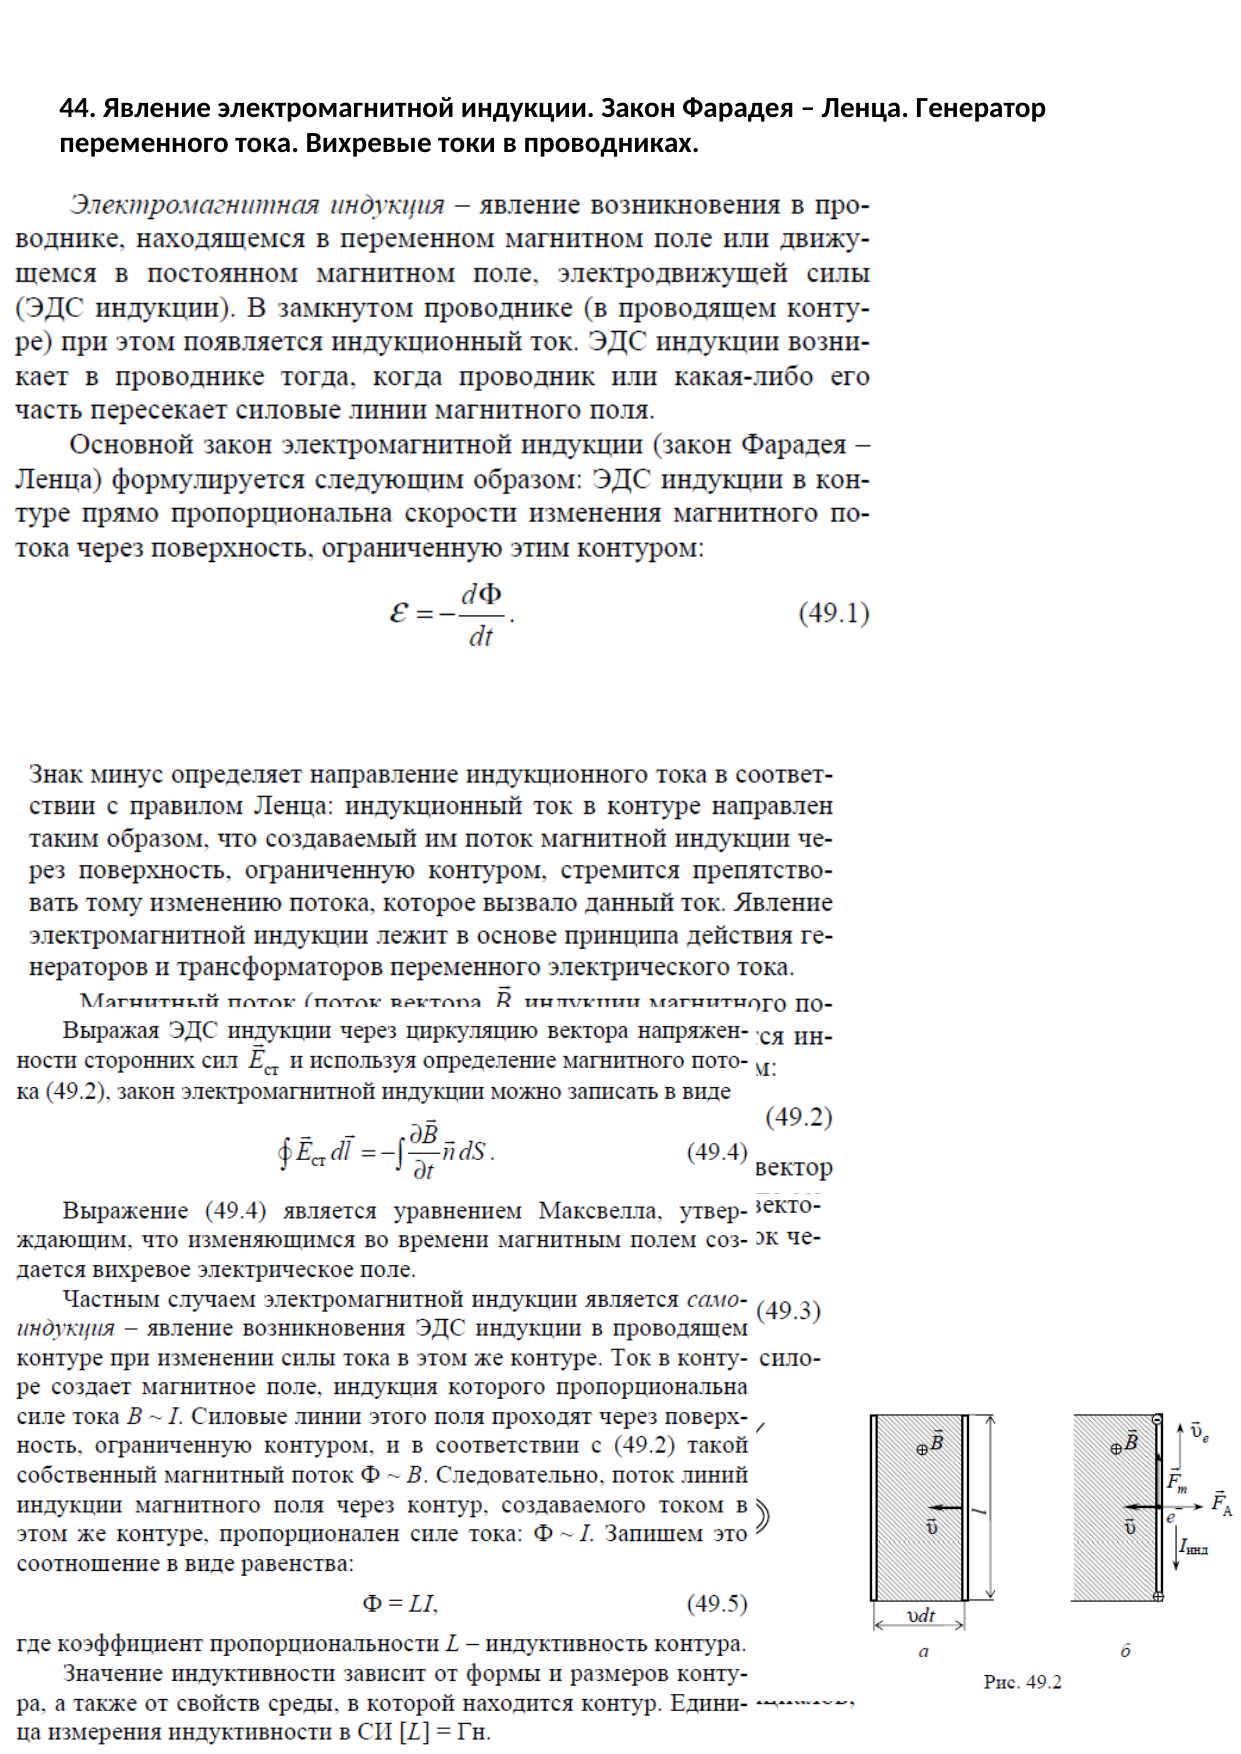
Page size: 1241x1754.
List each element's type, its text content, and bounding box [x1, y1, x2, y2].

picture [0, 172, 885, 657]
picture [0, 754, 1241, 1752]
text 44. Явление электромагнитной индукции. Закон Фарадея – Ленца. Генератор переменного тока. Вихревые токи в проводниках. [59, 89, 1152, 160]
